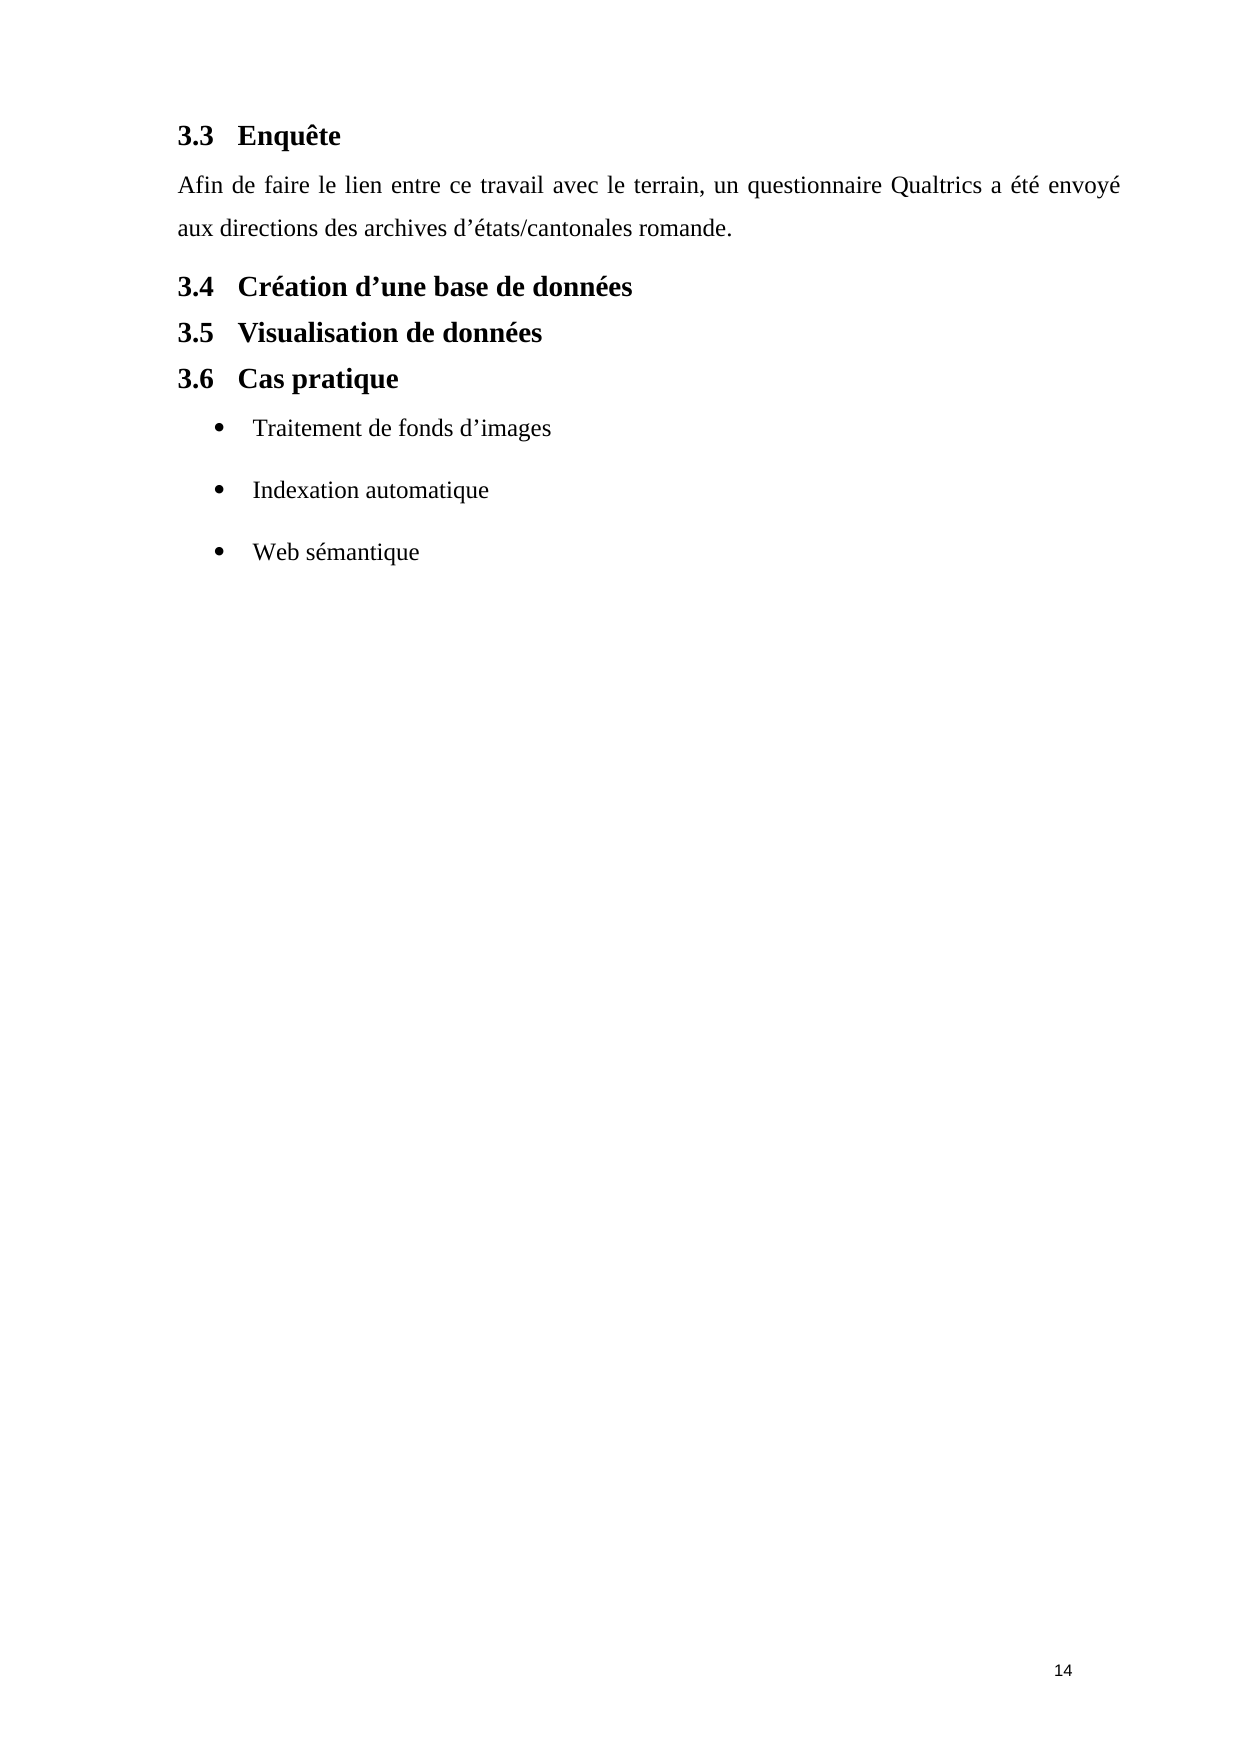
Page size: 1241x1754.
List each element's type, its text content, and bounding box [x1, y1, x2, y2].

subtitle Visualisation de données [177, 315, 1122, 349]
subtitle Création d’une base de données [177, 269, 1122, 303]
list Web sémantique [215, 537, 1122, 566]
text Afin de faire le lien entre ce travail avec le terrain, un questionnaire Qualtrics a été envoyé aux directions des archives d’états/cantonales romande. [177, 170, 1122, 242]
list Traitement de fonds d’images [215, 413, 1122, 442]
subtitle Enquête [177, 118, 1122, 152]
subtitle Cas pratique [177, 361, 1122, 395]
list Indexation automatique [215, 475, 1122, 504]
